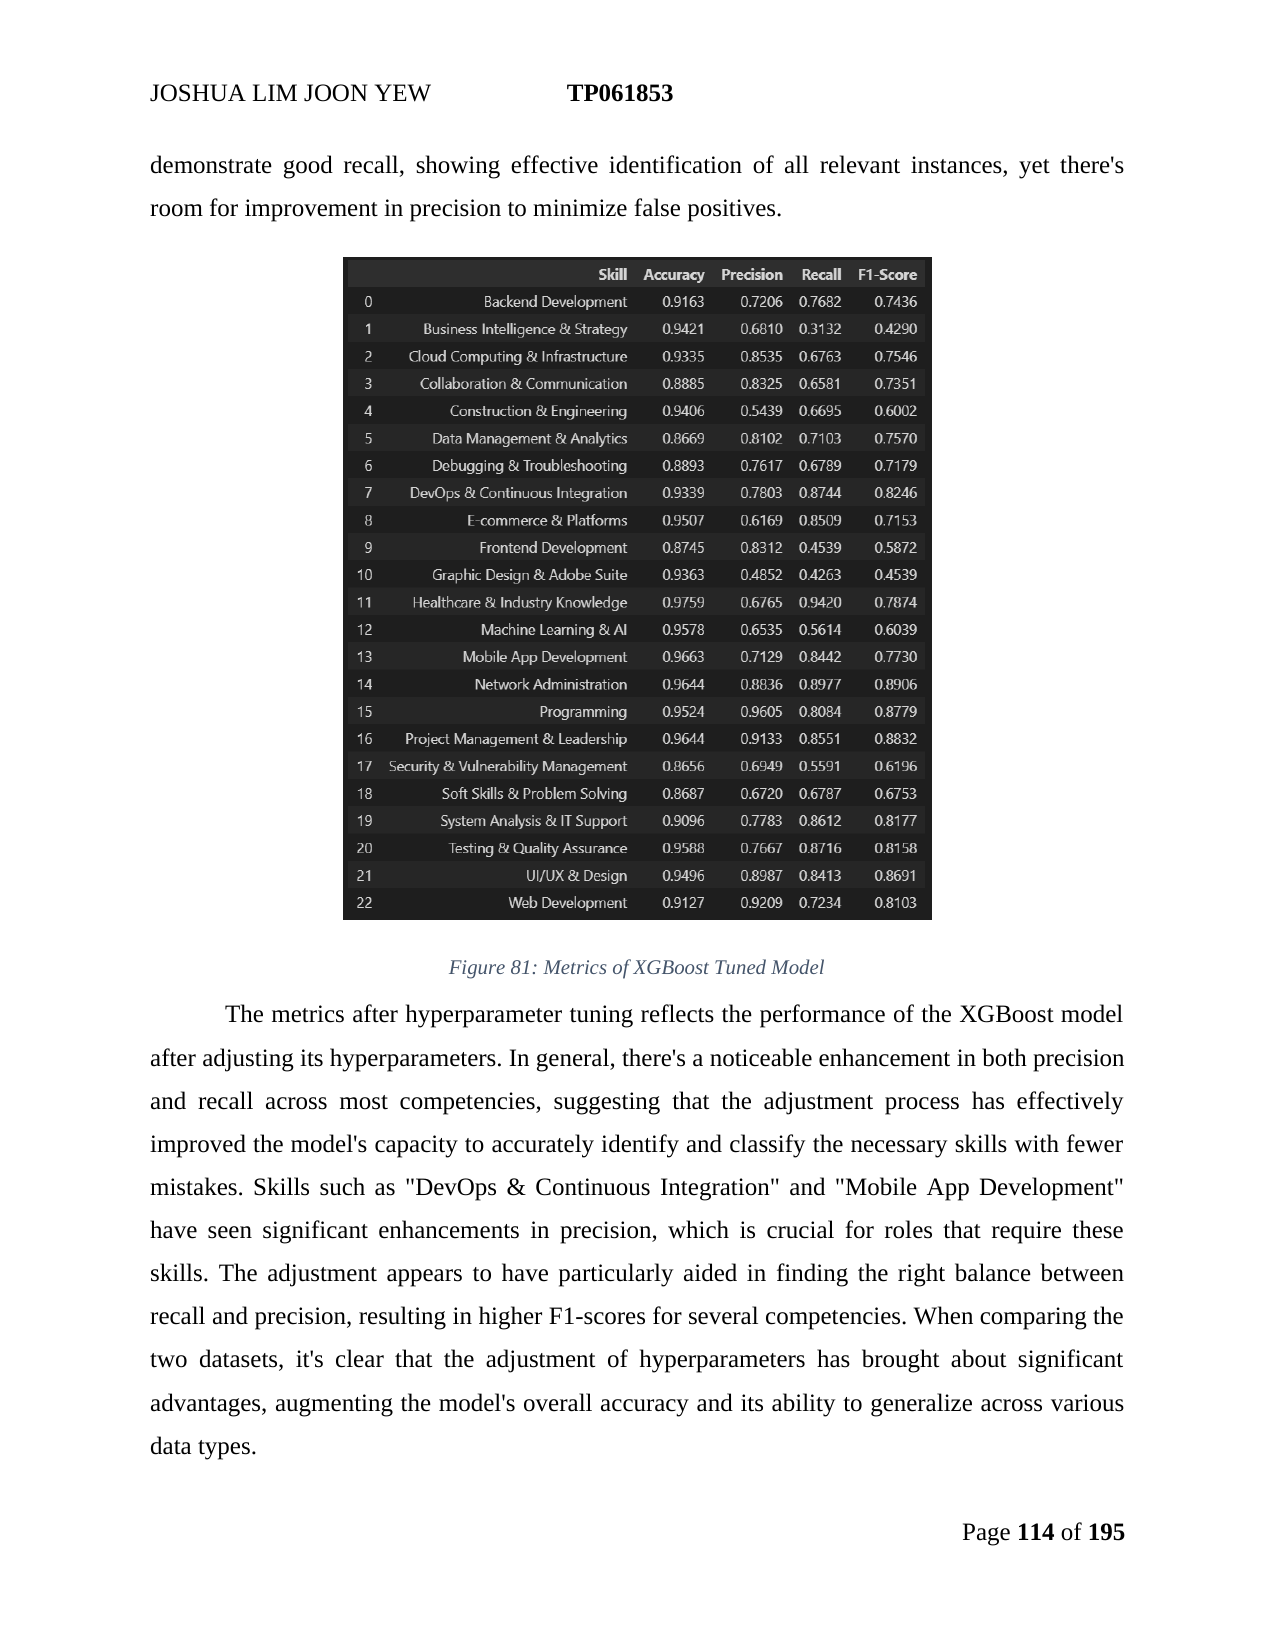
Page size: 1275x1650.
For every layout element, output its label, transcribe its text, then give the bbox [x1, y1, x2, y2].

picture [343, 257, 932, 920]
text The metrics after hyperparameter tuning reflects the performance of the XGBoost model after adjusting its hyperparameters. In general, there's a noticeable enhancement in both precision and recall across most competencies, suggesting that the adjustment process has effectively improved the model's capacity to accurately identify and classify the necessary skills with fewer mistakes. Skills such as "DevOps & Continuous Integration" and "Mobile App Development" have seen significant enhancements in precision, which is crucial for roles that require these skills. The adjustment appears to have particularly aided in finding the right balance between recall and precision, resulting in higher F1-scores for several competencies. When comparing the two datasets, it's clear that the adjustment of hyperparameters has brought about significant advantages, augmenting the model's overall accuracy and its ability to generalize across various data types. [150, 999, 1125, 1459]
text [150, 150, 1125, 222]
text Figure 81: Metrics of XGBoost Tuned Model [150, 954, 1125, 979]
